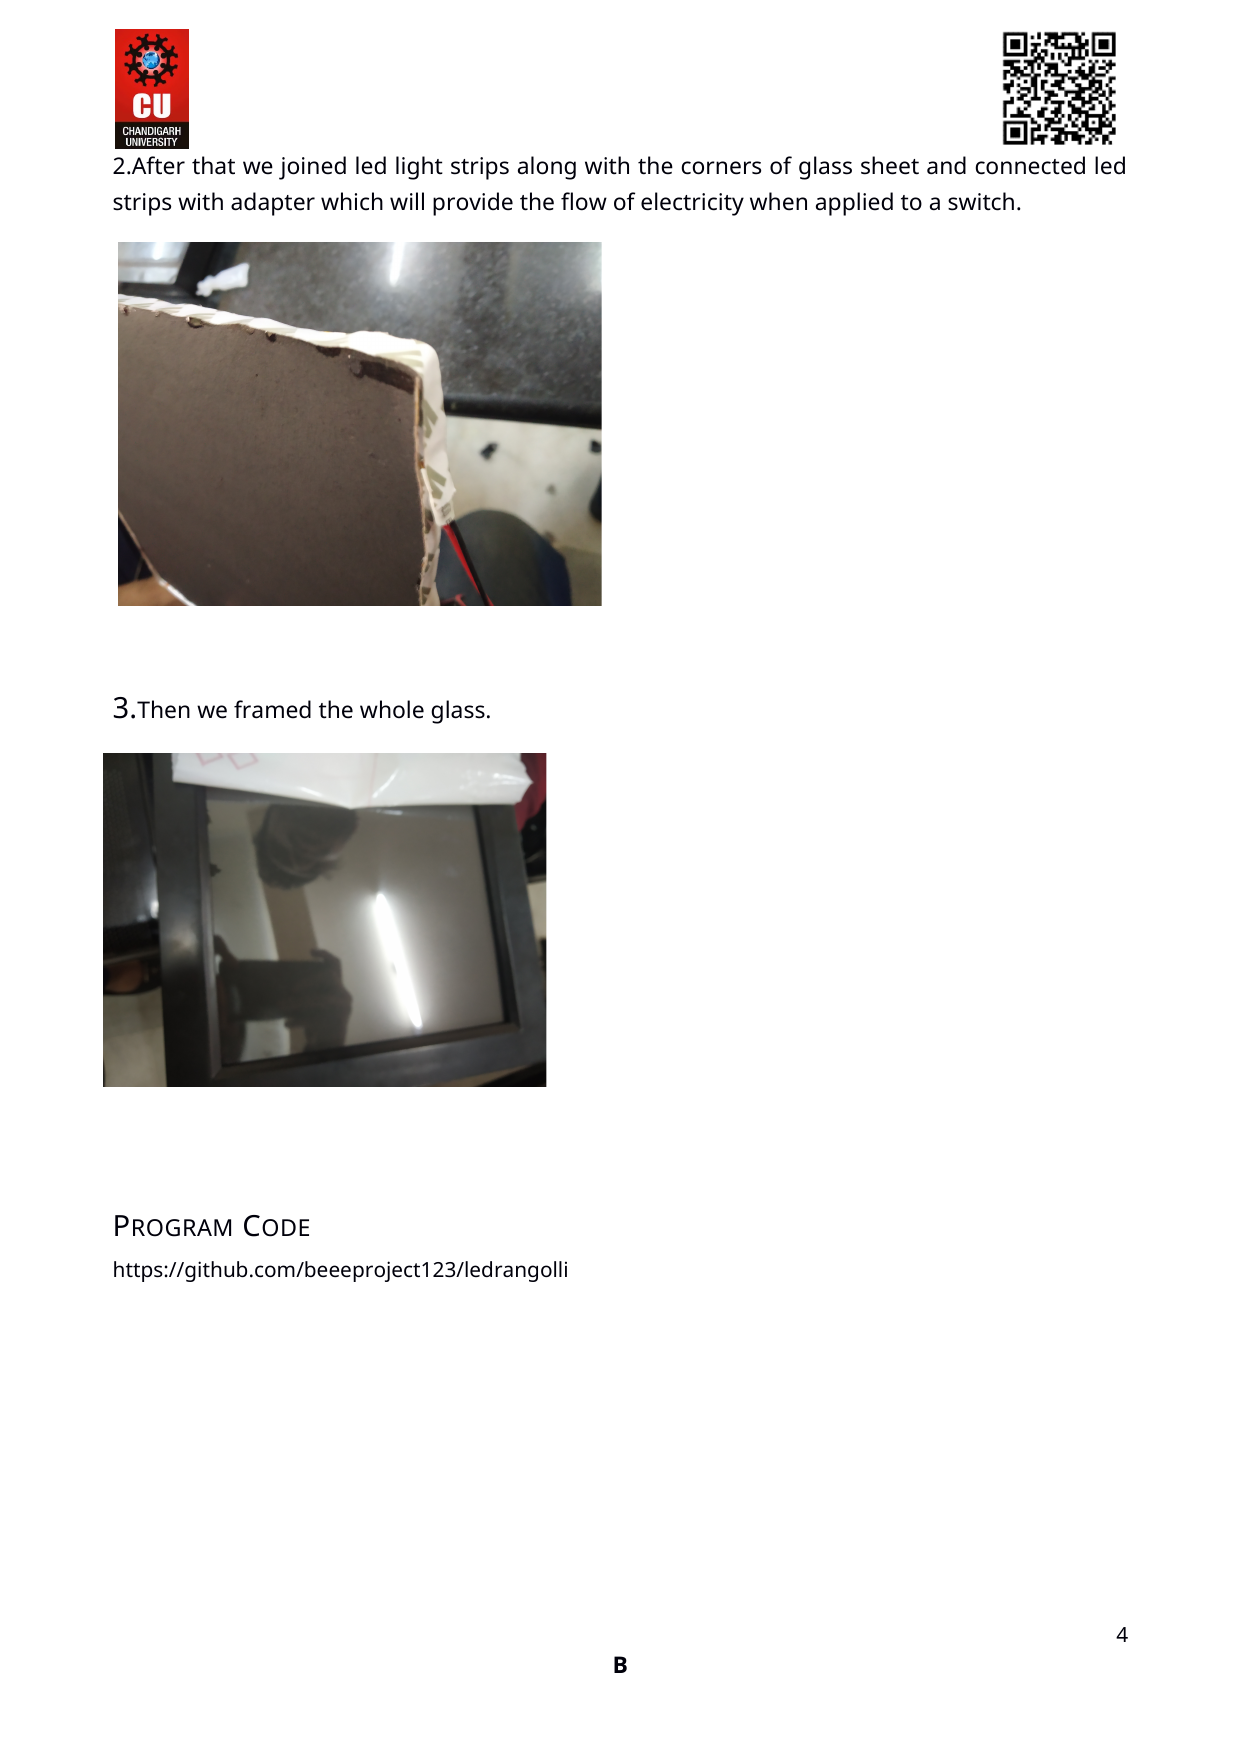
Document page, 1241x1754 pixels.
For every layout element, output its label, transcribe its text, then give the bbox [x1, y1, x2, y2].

text 3.Then we framed the whole glass. [112, 687, 1128, 727]
picture [1000, 30, 1119, 150]
text https://github.com/beeeproject123/ledrangolli [112, 1255, 1128, 1283]
text 2.After that we joined led light strips along with the corners of glass sheet and connected led strips with adapter which will provide the flow of electricity when applied to a switch. [112, 150, 1128, 217]
picture [118, 242, 602, 606]
picture [115, 29, 189, 149]
picture [103, 753, 547, 1087]
subtitle Program Code [112, 1205, 1128, 1245]
